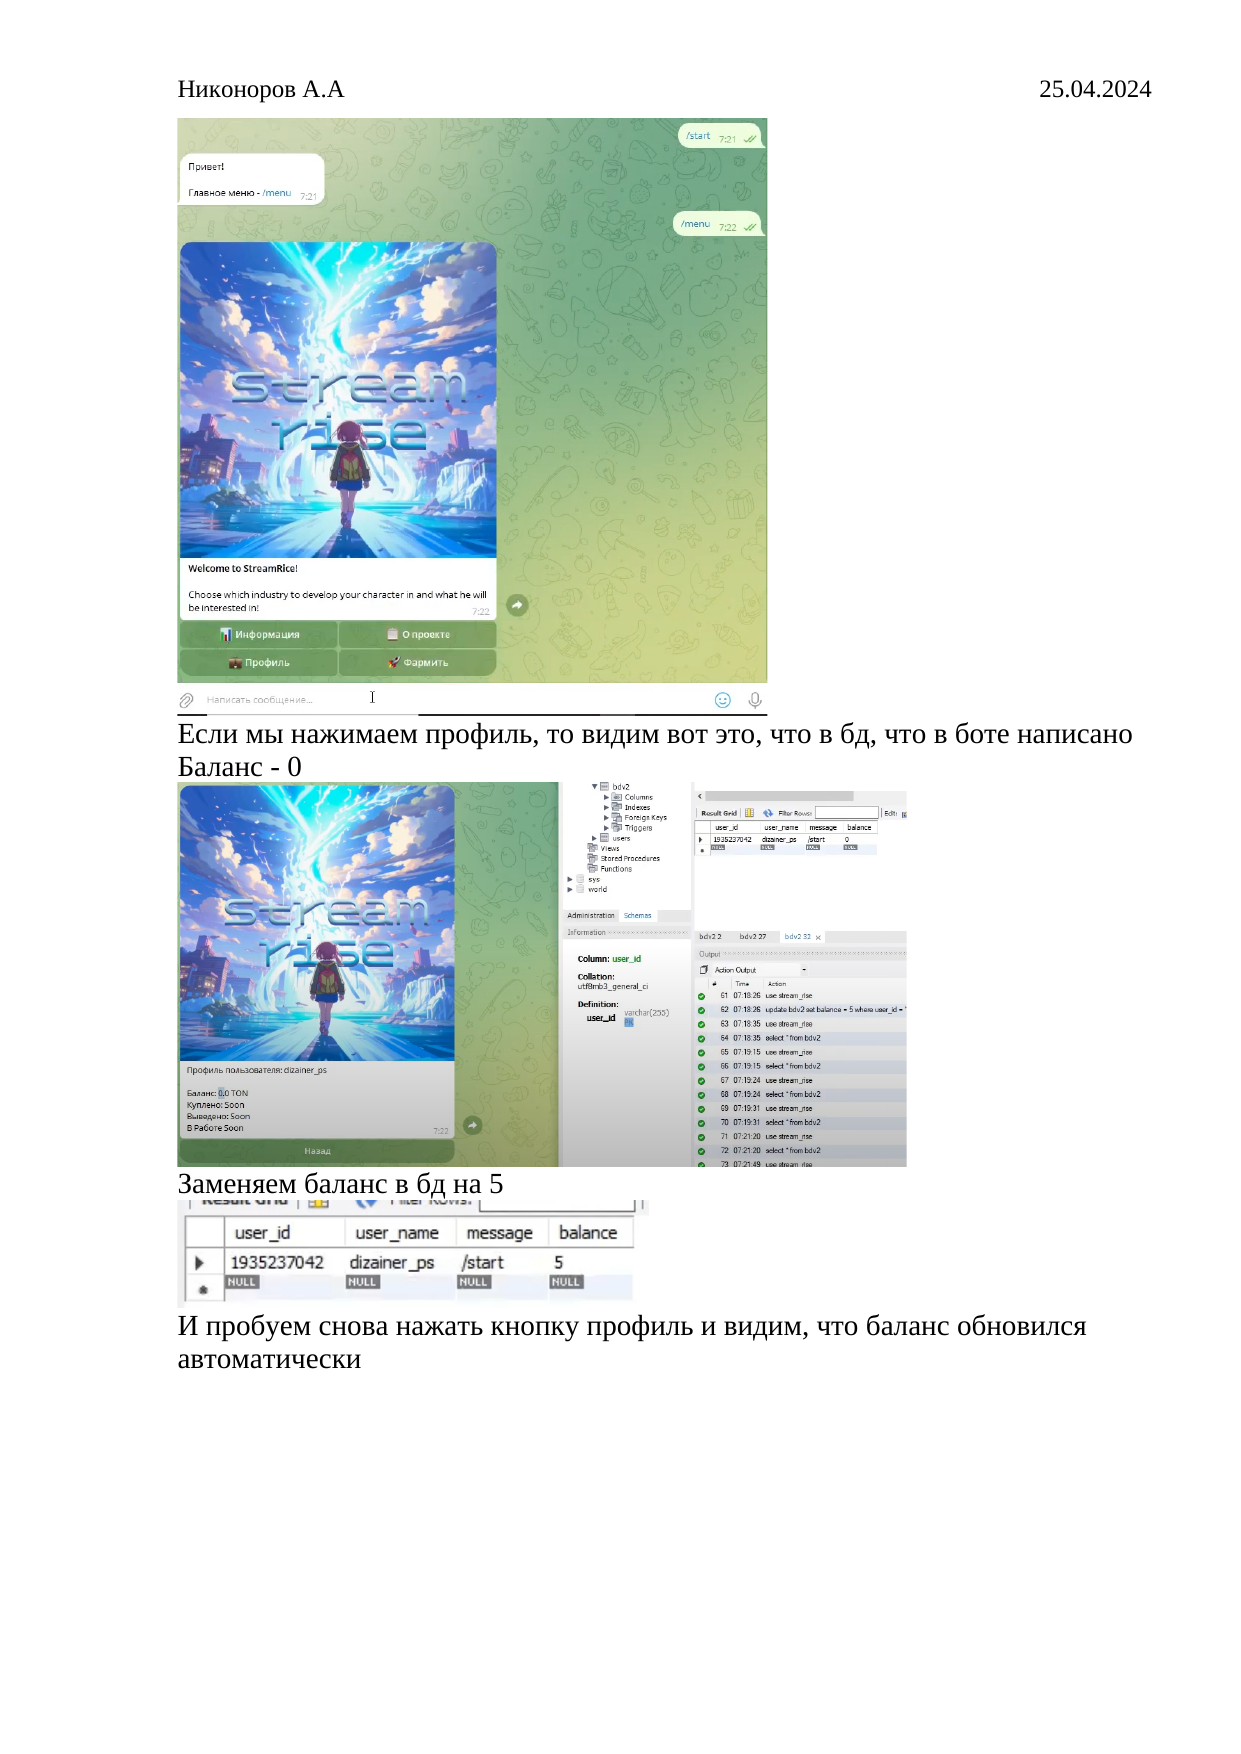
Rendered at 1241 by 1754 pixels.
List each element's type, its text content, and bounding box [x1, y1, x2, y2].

text И пробуем снова нажать кнопку профиль и видим, что баланс обновился автоматически [177, 1308, 1152, 1375]
text Заменяем баланс в бд на 5 [177, 1167, 1152, 1200]
picture [177, 118, 768, 716]
text Если мы нажимаем профиль, то видим вот это, что в бд, что в боте написано Баланс - 0 [177, 716, 1152, 783]
picture [177, 1200, 650, 1308]
picture [177, 782, 907, 1167]
